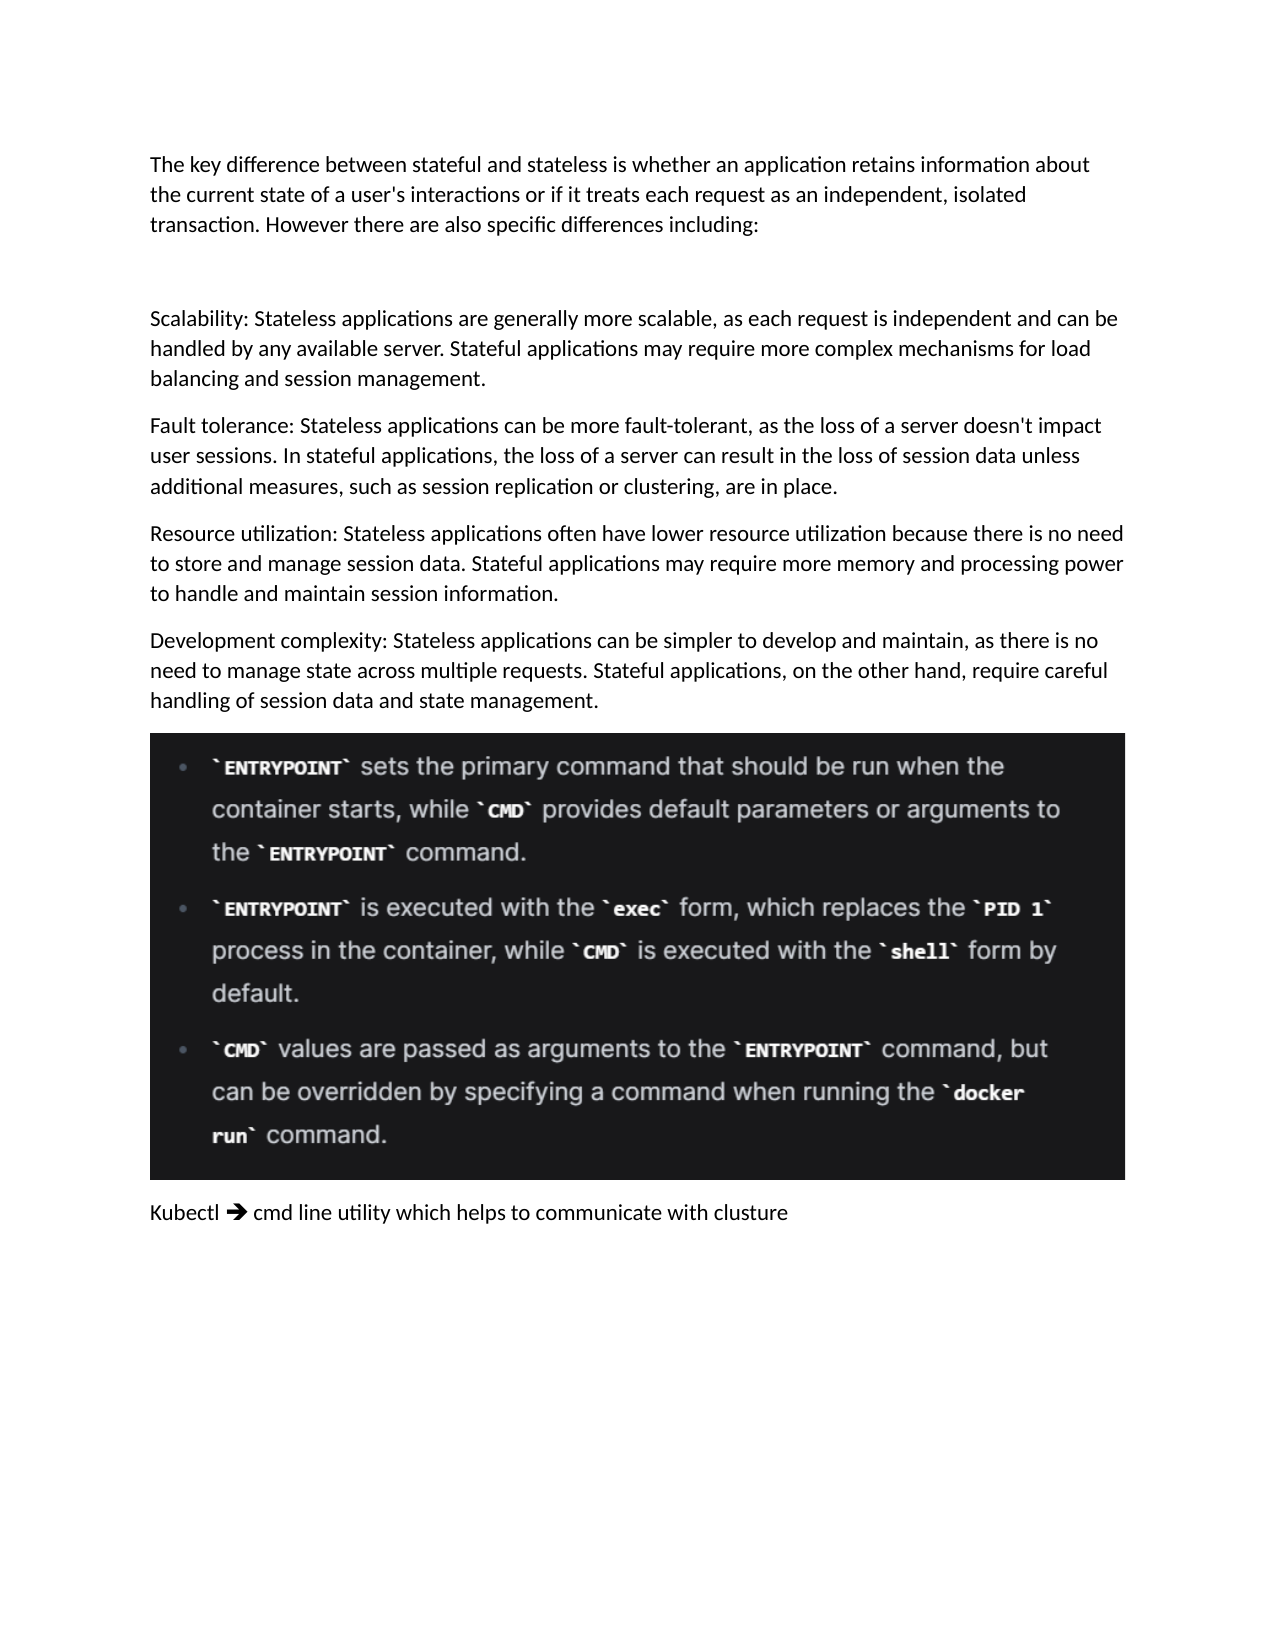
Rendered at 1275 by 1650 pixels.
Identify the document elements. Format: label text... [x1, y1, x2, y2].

text Kubectl cmd line utility which helps to communicate with clusture [150, 1198, 1125, 1227]
text Development complexity: Stateless applications can be simpler to develop and maintain, as there is no need to manage state across multiple requests. Stateful applications, on the other hand, require careful handling of session data and state management. [150, 626, 1125, 714]
text Resource utilization: Stateless applications often have lower resource utilization because there is no need to store and manage session data. Stateful applications may require more memory and processing power to handle and maintain session information. [150, 519, 1125, 607]
text Scalability: Stateless applications are generally more scalable, as each request is independent and can be handled by any available server. Stateful applications may require more complex mechanisms for load balancing and session management. [150, 304, 1125, 393]
text The key difference between stateful and stateless is whether an application retains information about the current state of a user's interactions or if it treats each request as an independent, isolated transaction. However there are also specific differences including: [150, 150, 1125, 238]
picture [150, 733, 1125, 1180]
text Fault tolerance: Stateless applications can be more fault-tolerant, as the loss of a server doesn't impact user sessions. In stateful applications, the loss of a server can result in the loss of session data unless additional measures, such as session replication or clustering, are in place. [150, 411, 1125, 500]
